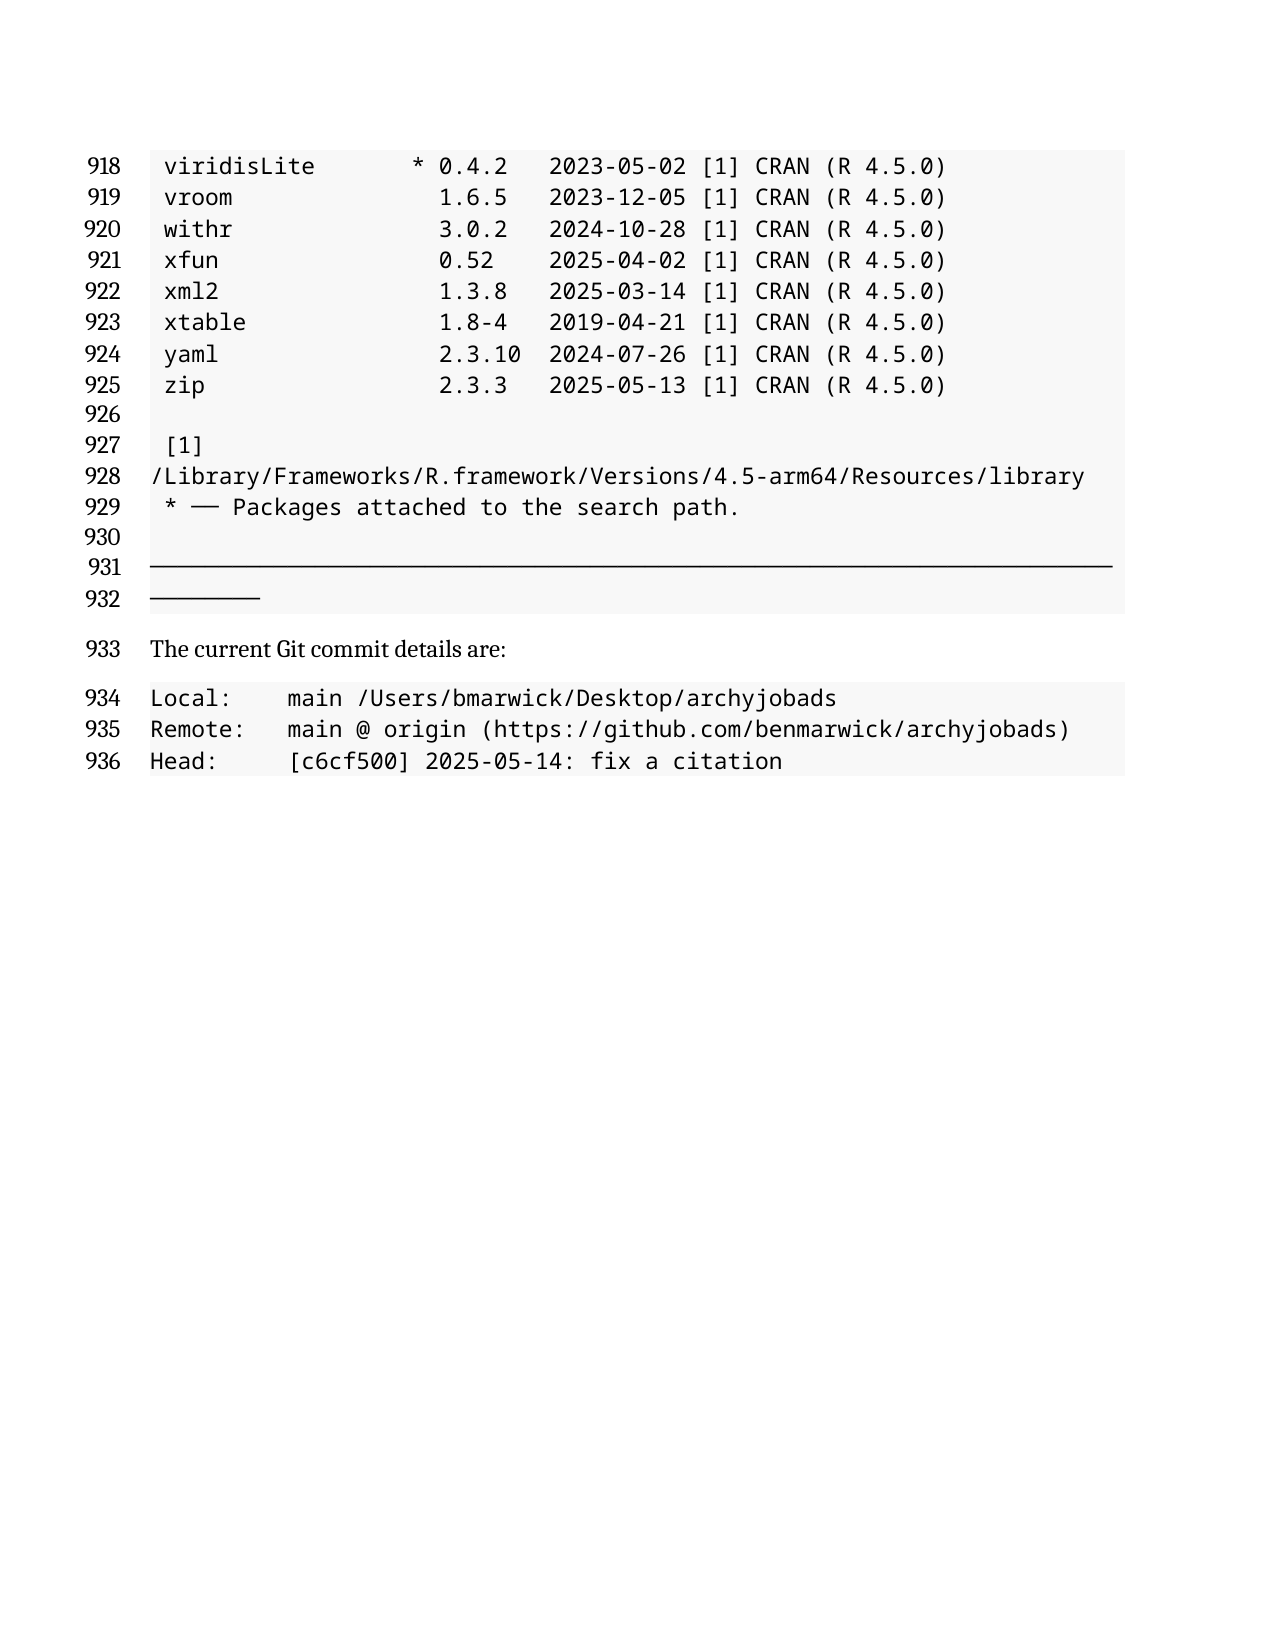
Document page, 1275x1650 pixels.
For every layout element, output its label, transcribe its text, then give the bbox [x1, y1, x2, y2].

text Local: main /Users/bmarwick/Desktop/archyjobads Remote: main @ origin (https://github.com/benmarwick/archyjobads) Head: [c6cf500] 2025-05-14: fix a citation [150, 682, 1125, 776]
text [150, 150, 1125, 614]
text The current Git commit details are: [150, 634, 1125, 663]
